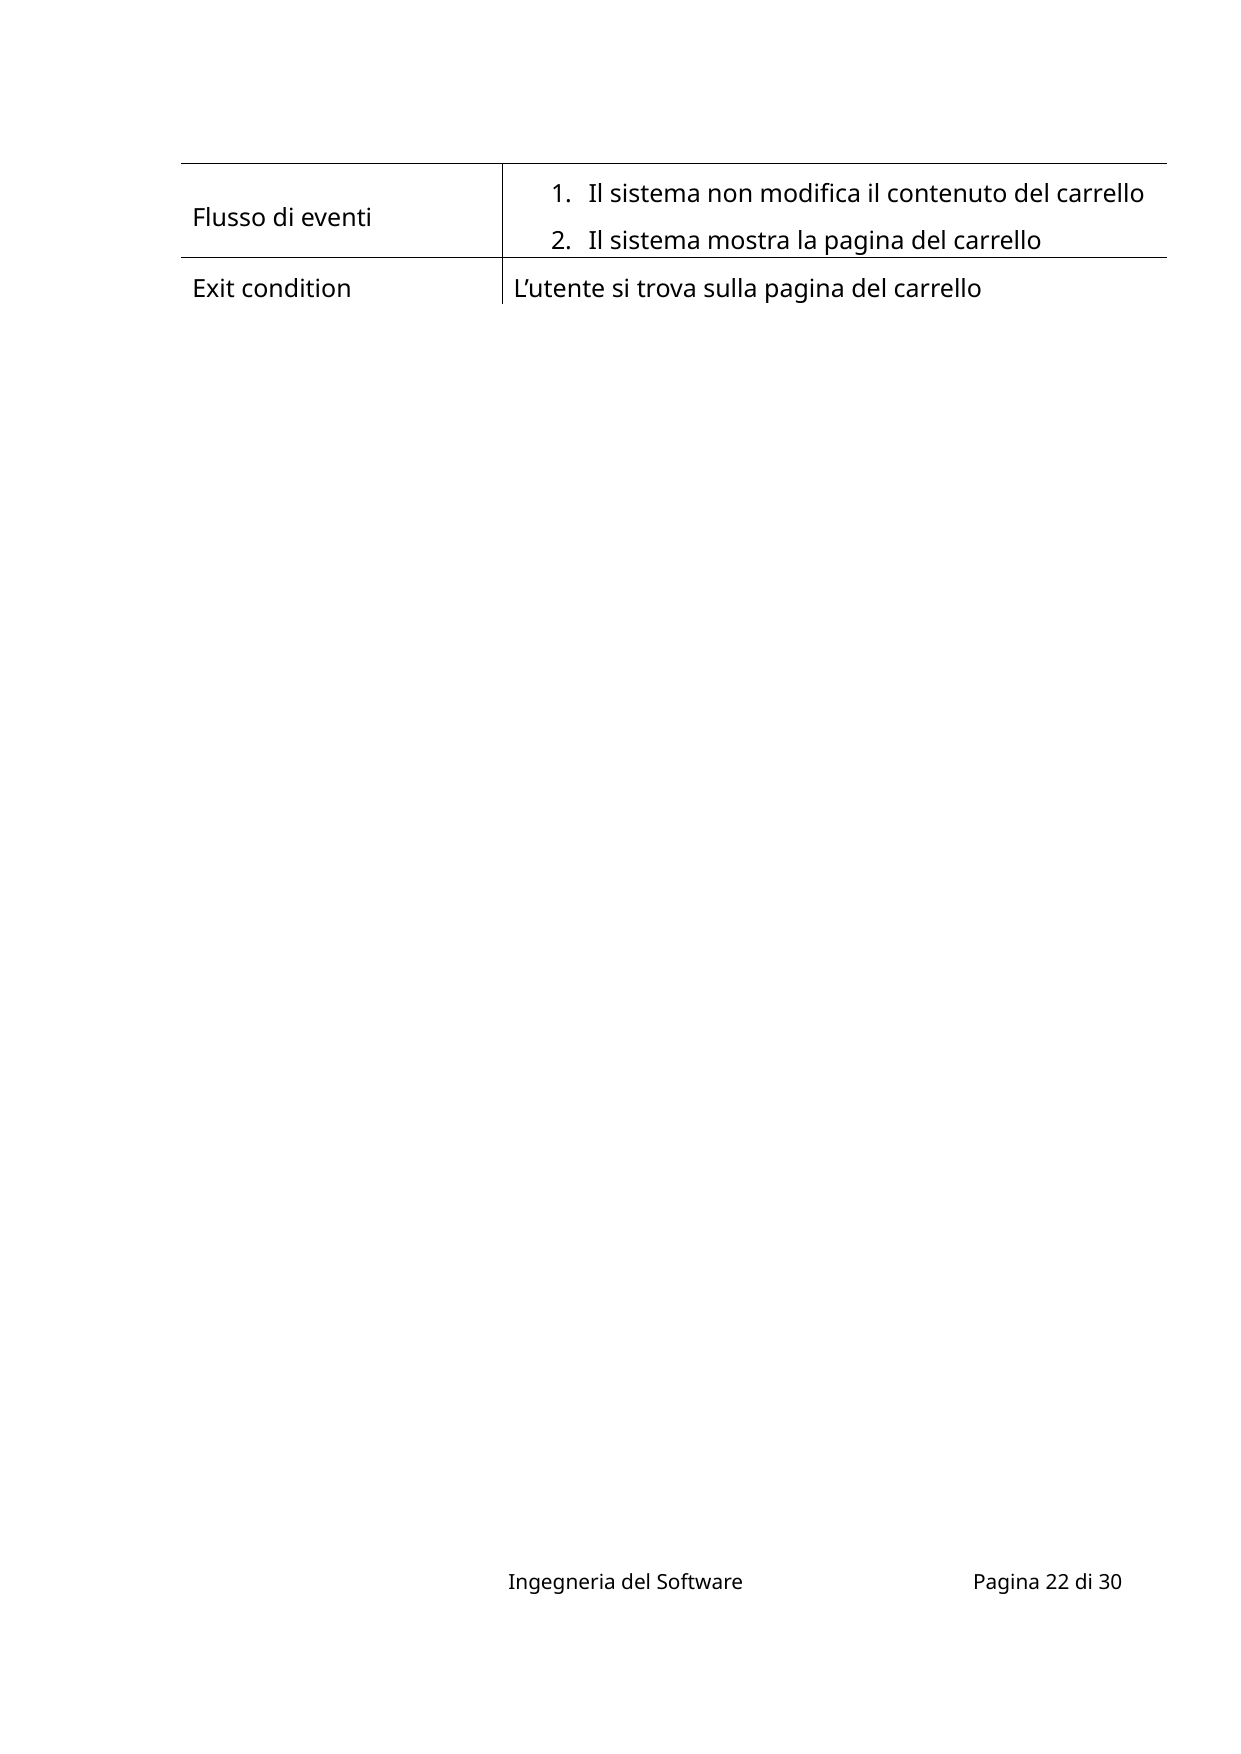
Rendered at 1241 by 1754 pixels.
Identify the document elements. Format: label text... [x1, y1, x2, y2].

table_cell Flusso di eventi [181, 164, 502, 257]
table_cell Exit condition [181, 258, 502, 304]
table_cell L’utente si trova sulla pagina del carrello [503, 258, 1167, 304]
table_cell Il sistema non modifica il contenuto del carrello Il sistema mostra la pagina del carrello [503, 164, 1167, 257]
